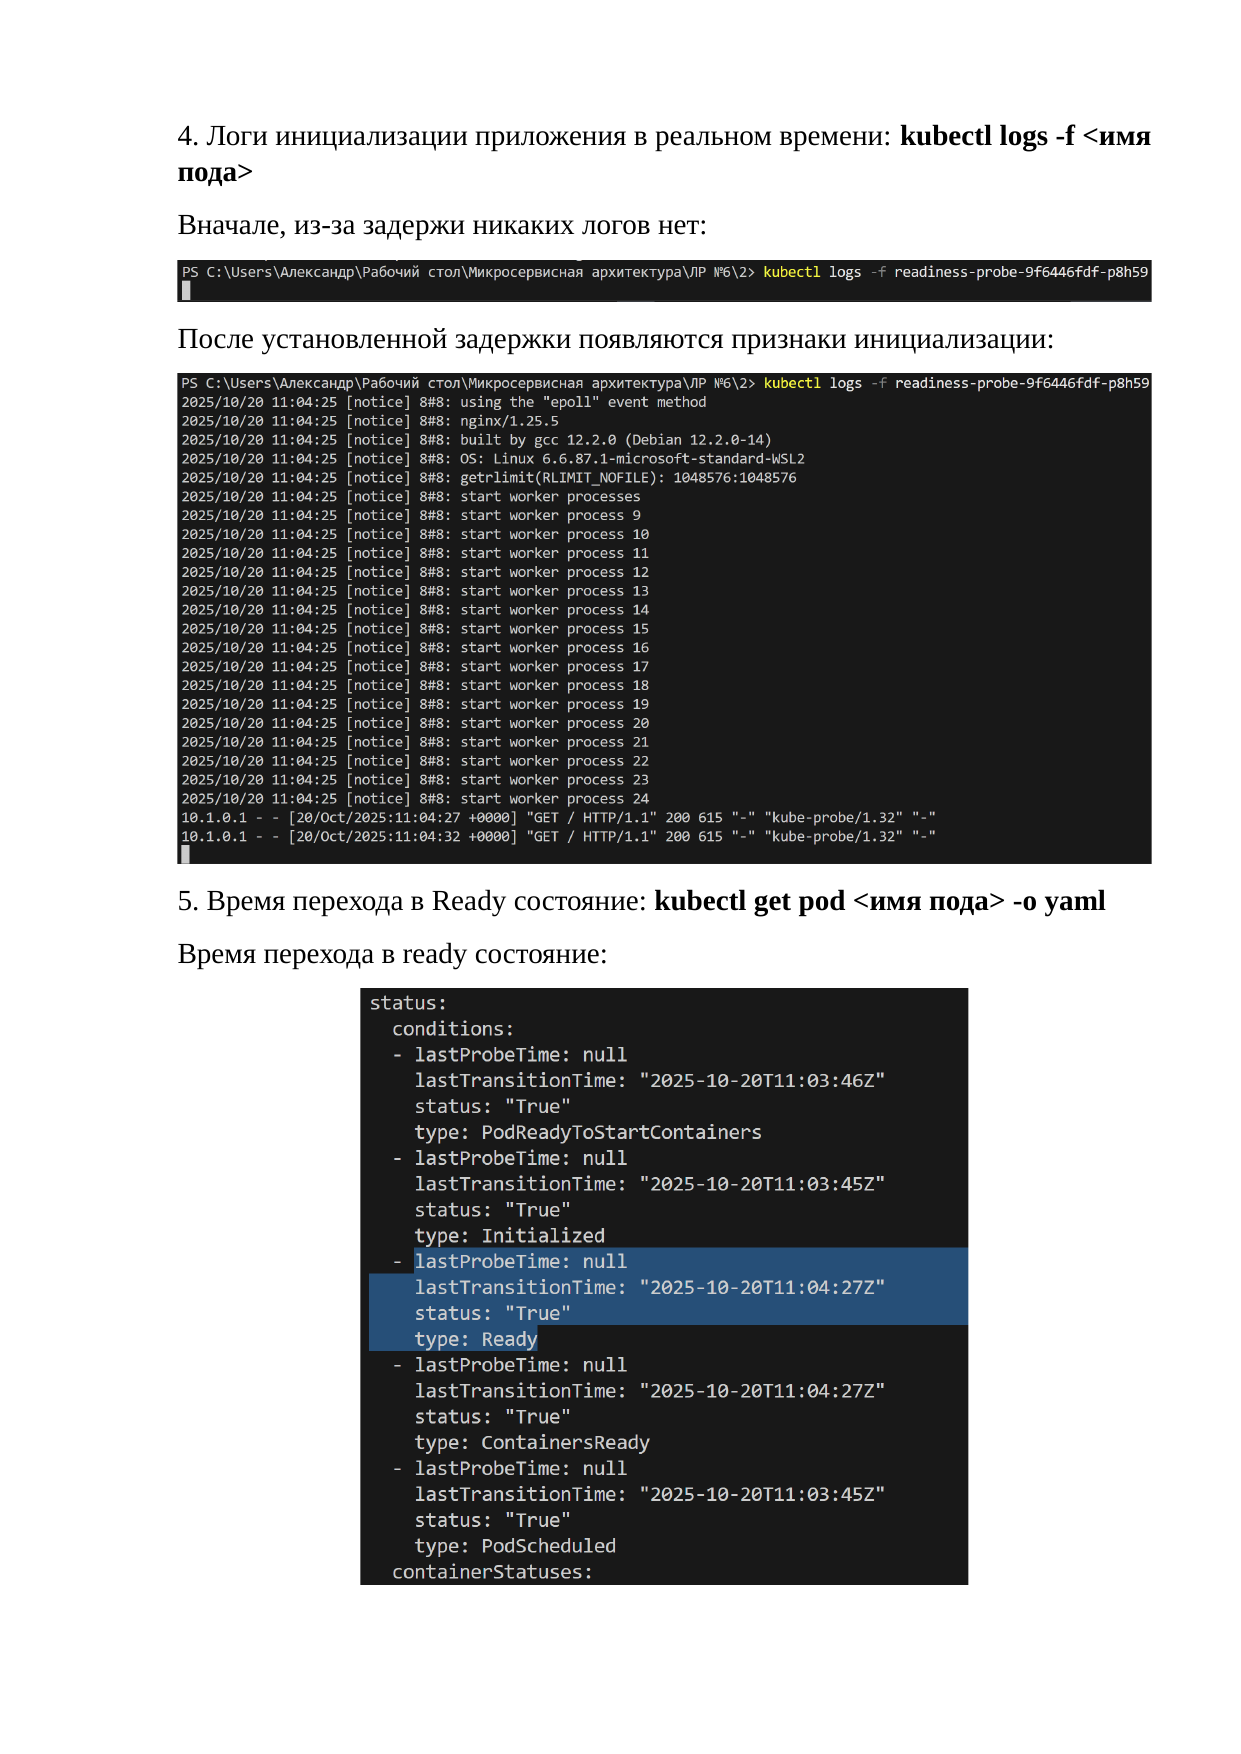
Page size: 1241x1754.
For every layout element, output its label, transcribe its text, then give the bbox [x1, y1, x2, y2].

picture [177, 373, 1152, 864]
text Время перехода в ready состояние: [177, 936, 1152, 970]
text 5. Время перехода в Ready состояние: kubectl get pod <имя пода> -o yaml [177, 883, 1152, 917]
picture [177, 260, 1152, 302]
text После установленной задержки появляются признаки инициализации: [177, 321, 1152, 354]
text Вначале, из-за задержи никаких логов нет: [177, 207, 1152, 241]
picture [360, 988, 969, 1585]
text 4. Логи инициализации приложения в реальном времени: kubectl logs -f <имя пода> [177, 118, 1152, 188]
